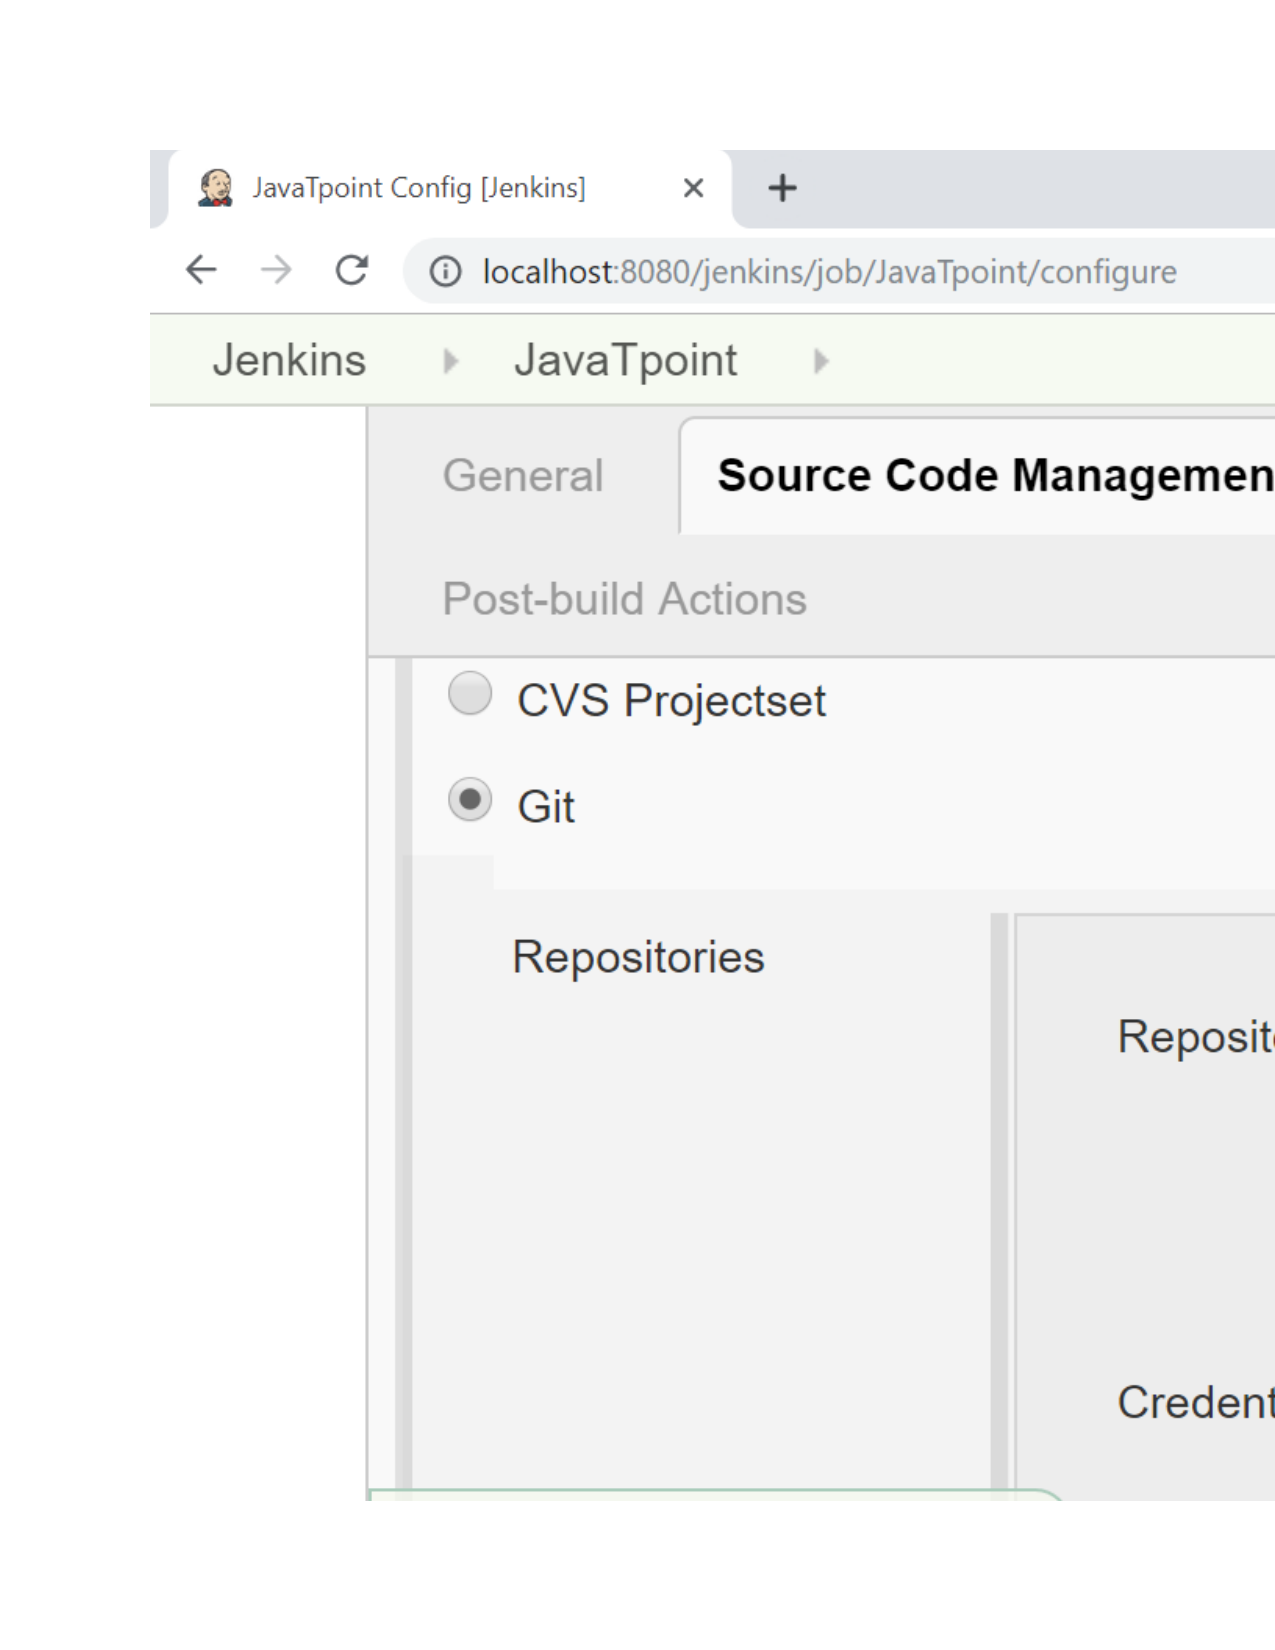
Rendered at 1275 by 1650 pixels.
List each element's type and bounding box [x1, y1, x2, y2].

picture [150, 150, 1275, 1501]
